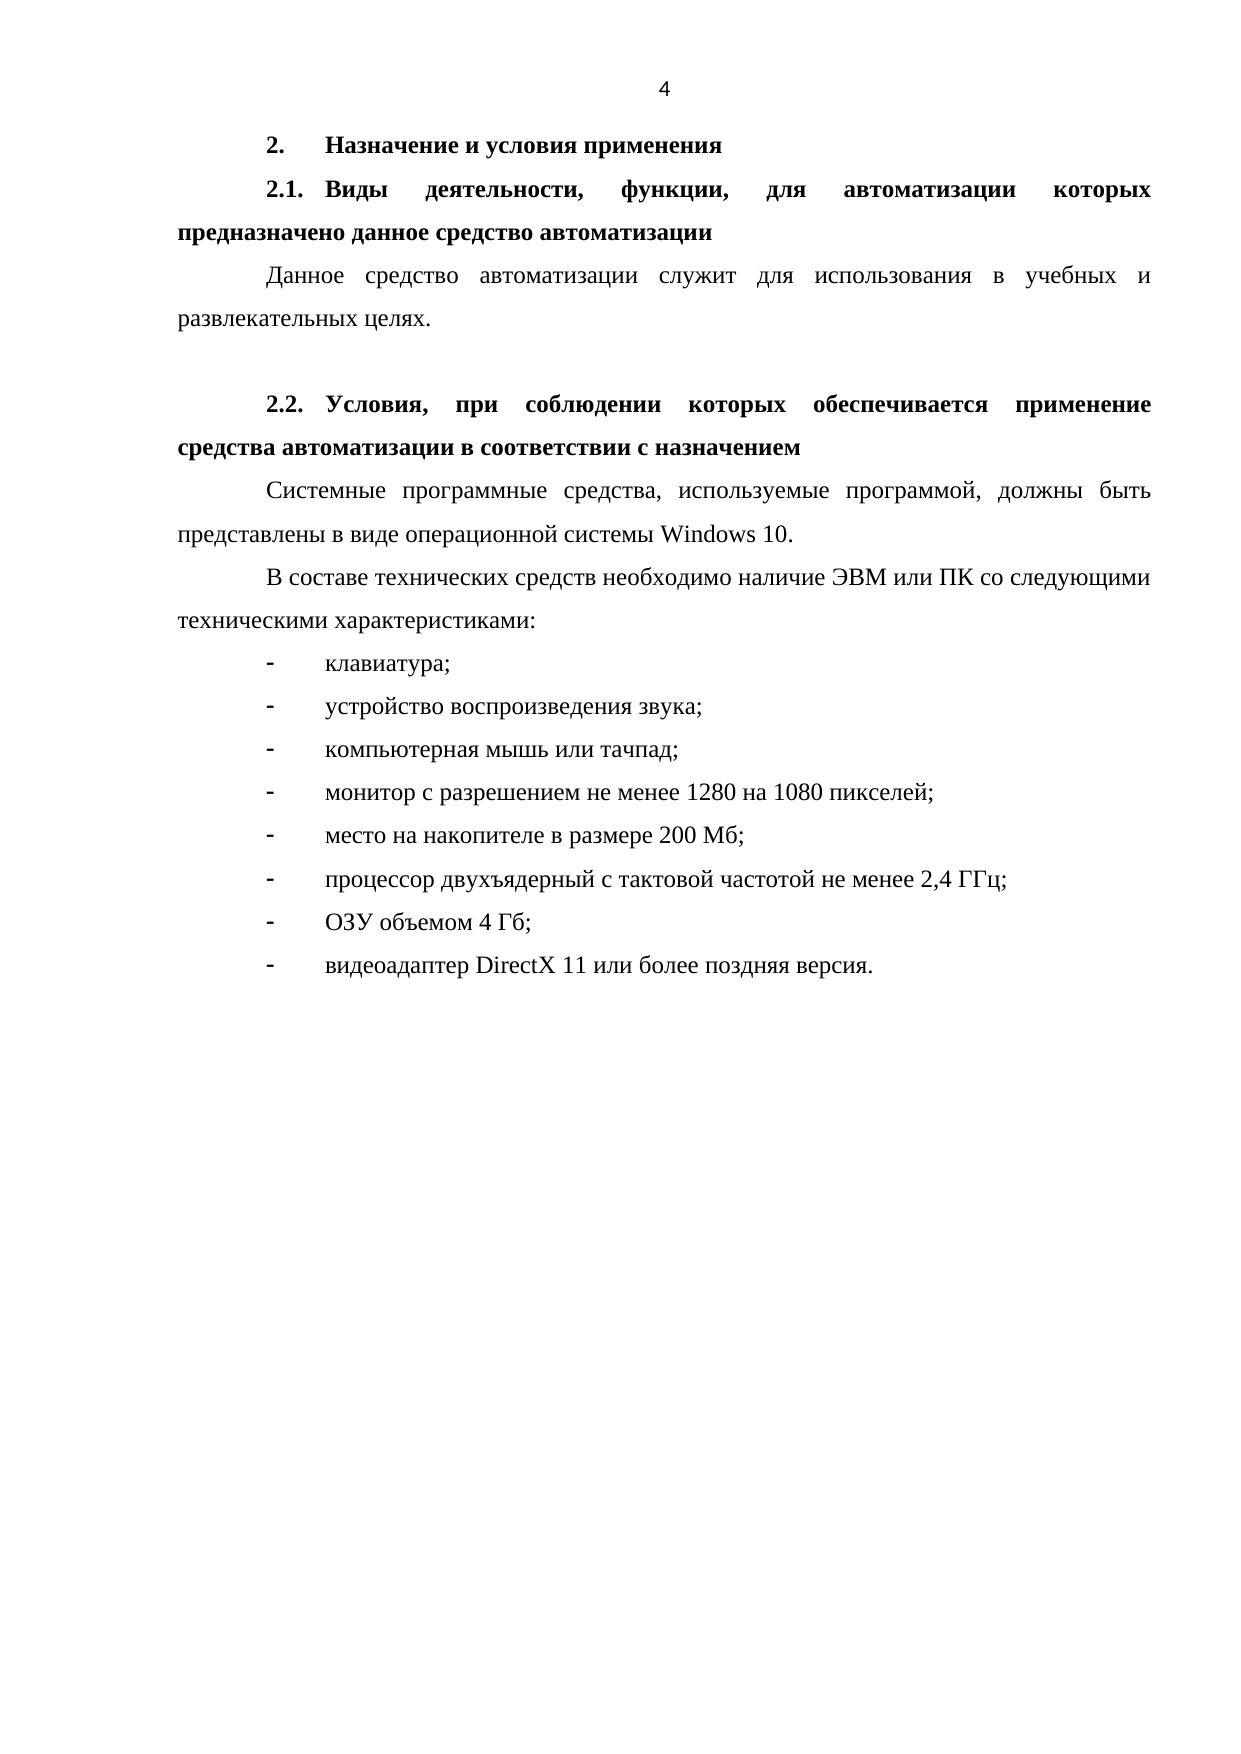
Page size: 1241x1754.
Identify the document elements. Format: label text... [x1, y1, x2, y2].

text Системные программные средства, используемые программой, должны быть представлены в виде операционной системы Windows 10. [177, 476, 1152, 547]
list процессор двухъядерный с тактовой частотой не менее 2,4 ГГц; [177, 864, 1152, 892]
text Назначение и условия применения [177, 131, 1152, 159]
list компьютерная мышь или тачпад; [177, 734, 1152, 763]
text Виды деятельности, функции, для автоматизации которых предназначено данное средство автоматизации [177, 174, 1152, 246]
text Данное средство автоматизации служит для использования в учебных и развлекательных целях. [177, 260, 1152, 332]
list устройство воспроизведения звука; [177, 691, 1152, 720]
list ОЗУ объемом 4 Гб; [177, 907, 1152, 936]
list видеоадаптер DirectX 11 или более поздняя версия. [177, 950, 1152, 979]
text Условия, при соблюдении которых обеспечивается применение средства автоматизации в соответствии с назначением [177, 389, 1152, 461]
text В составе технических средств необходимо наличие ЭВМ или ПК со следующими техническими характеристиками: [177, 562, 1152, 634]
list клавиатура; [177, 648, 1152, 677]
list монитор с разрешением не менее 1280 на 1080 пикселей; [177, 777, 1152, 806]
list место на накопителе в размере 200 Мб; [177, 821, 1152, 849]
